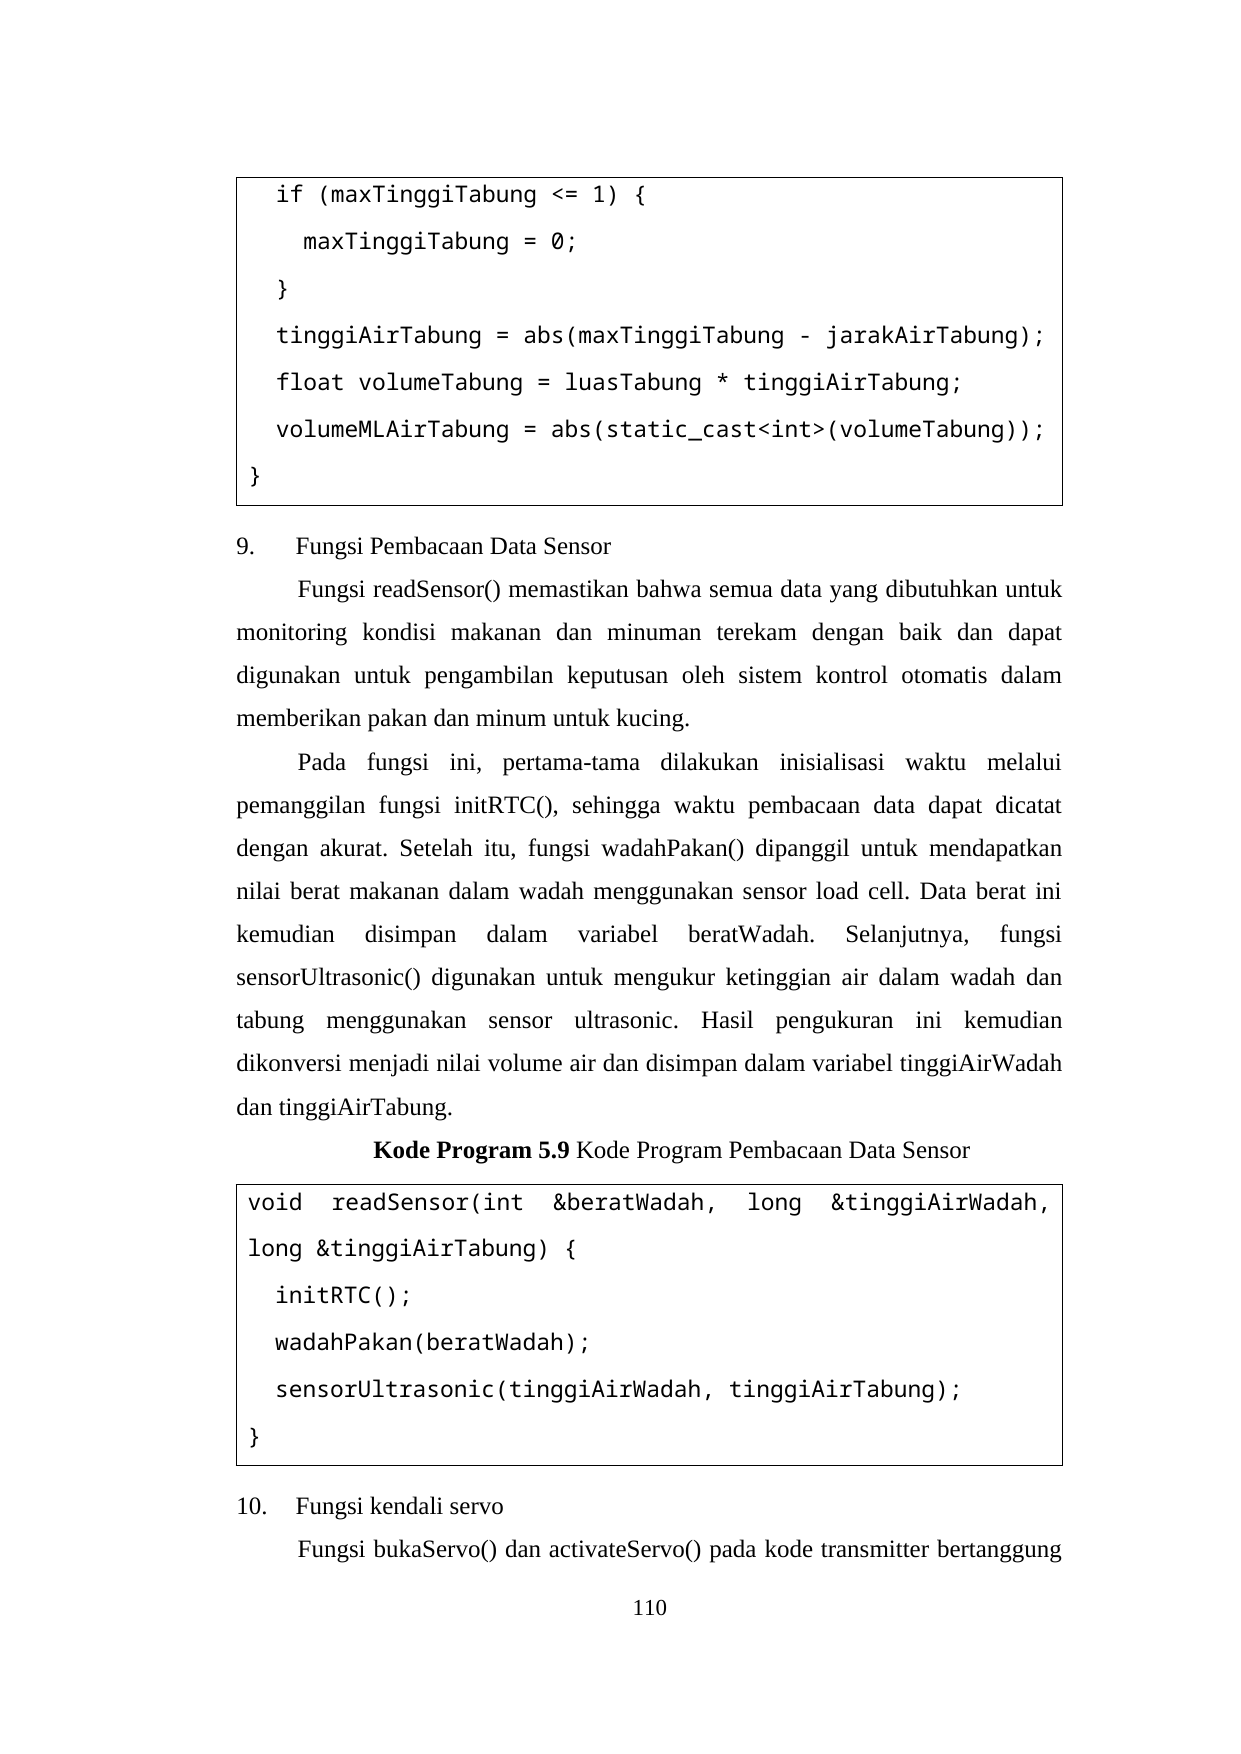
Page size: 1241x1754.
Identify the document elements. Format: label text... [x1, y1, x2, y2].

list Fungsi Pembacaan Data Sensor [236, 531, 1063, 560]
list Fungsi kendali servo [236, 1491, 1063, 1520]
text Fungsi readSensor() memastikan bahwa semua data yang dibutuhkan untuk monitoring kondisi makanan dan minuman terekam dengan baik dan dapat digunakan untuk pengambilan keputusan oleh sistem kontrol otomatis dalam memberikan pakan dan minum untuk kucing. [236, 574, 1063, 732]
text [236, 1534, 1063, 1563]
table_header void readSensor(int &beratWadah, long &tinggiAirWadah, long &tinggiAirTabung) { initRTC(); wadahPakan(beratWadah); sensorUltrasonic(tinggiAirWadah, tinggiAirTabung); } [237, 1185, 1062, 1465]
text Pada fungsi ini, pertama-tama dilakukan inisialisasi waktu melalui pemanggilan fungsi initRTC(), sehingga waktu pembacaan data dapat dicatat dengan akurat. Setelah itu, fungsi wadahPakan() dipanggil untuk mendapatkan nilai berat makanan dalam wadah menggunakan sensor load cell. Data berat ini kemudian disimpan dalam variabel beratWadah. Selanjutnya, fungsi sensorUltrasonic() digunakan untuk mengukur ketinggian air dalam wadah dan tabung menggunakan sensor ultrasonic. Hasil pengukuran ini kemudian dikonversi menjadi nilai volume air dan disimpan dalam variabel tinggiAirWadah dan tinggiAirTabung. [236, 747, 1063, 1120]
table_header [237, 178, 1062, 505]
text Kode Program 5.9 Kode Program Pembacaan Data Sensor [295, 1135, 1048, 1163]
